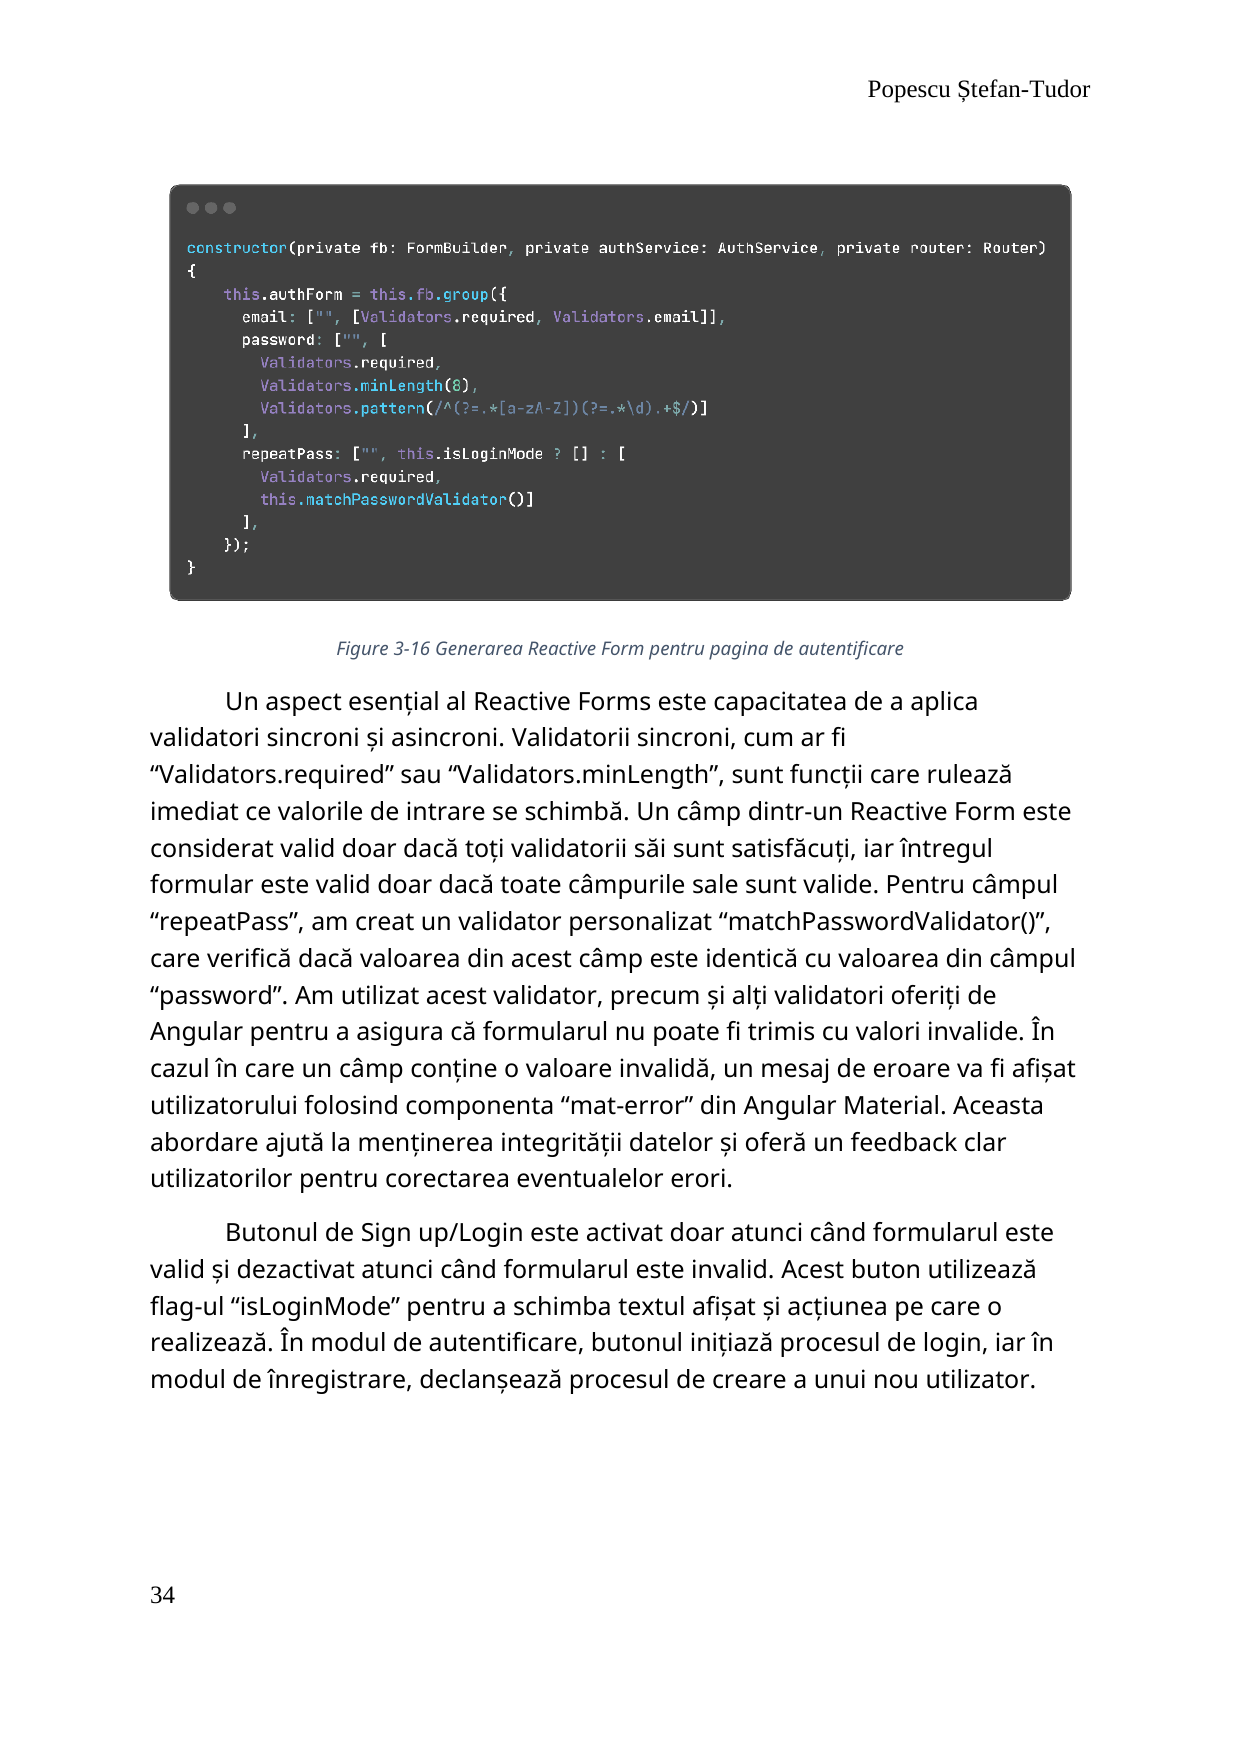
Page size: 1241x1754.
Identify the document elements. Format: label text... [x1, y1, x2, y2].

text Un aspect esențial al Reactive Forms este capacitatea de a aplica validatori sincroni și asincroni. Validatorii sincroni, cum ar fi “Validators.required” sau “Validators.minLength”, sunt funcții care rulează imediat ce valorile de intrare se schimbă. Un câmp dintr-un Reactive Form este considerat valid doar dacă toți validatorii săi sunt satisfăcuți, iar întregul formular este valid doar dacă toate câmpurile sale sunt valide. Pentru câmpul “repeatPass”, am creat un validator personalizat “matchPasswordValidator()”, care verifică dacă valoarea din acest câmp este identică cu valoarea din câmpul “password”. Am utilizat acest validator, precum și alți validatori oferiți de Angular pentru a asigura că formularul nu poate fi trimis cu valori invalide. În cazul în care un câmp conține o valoare invalidă, un mesaj de eroare va fi afișat utilizatorului folosind componenta “mat-error” din Angular Material. Aceasta abordare ajută la menținerea integrității datelor și oferă un feedback clar utilizatorilor pentru corectarea eventualelor erori. [150, 683, 1090, 1195]
text Butonul de Sign up/Login este activat doar atunci când formularul este valid și dezactivat atunci când formularul este invalid. Acest buton utilizează flag-ul “isLoginMode” pentru a schimba textul afișat și acțiunea pe care o realizează. În modul de autentificare, butonul inițiază procesul de login, iar în modul de înregistrare, declanșează procesul de creare a unui nou utilizator. [150, 1214, 1090, 1396]
picture [154, 169, 1086, 616]
